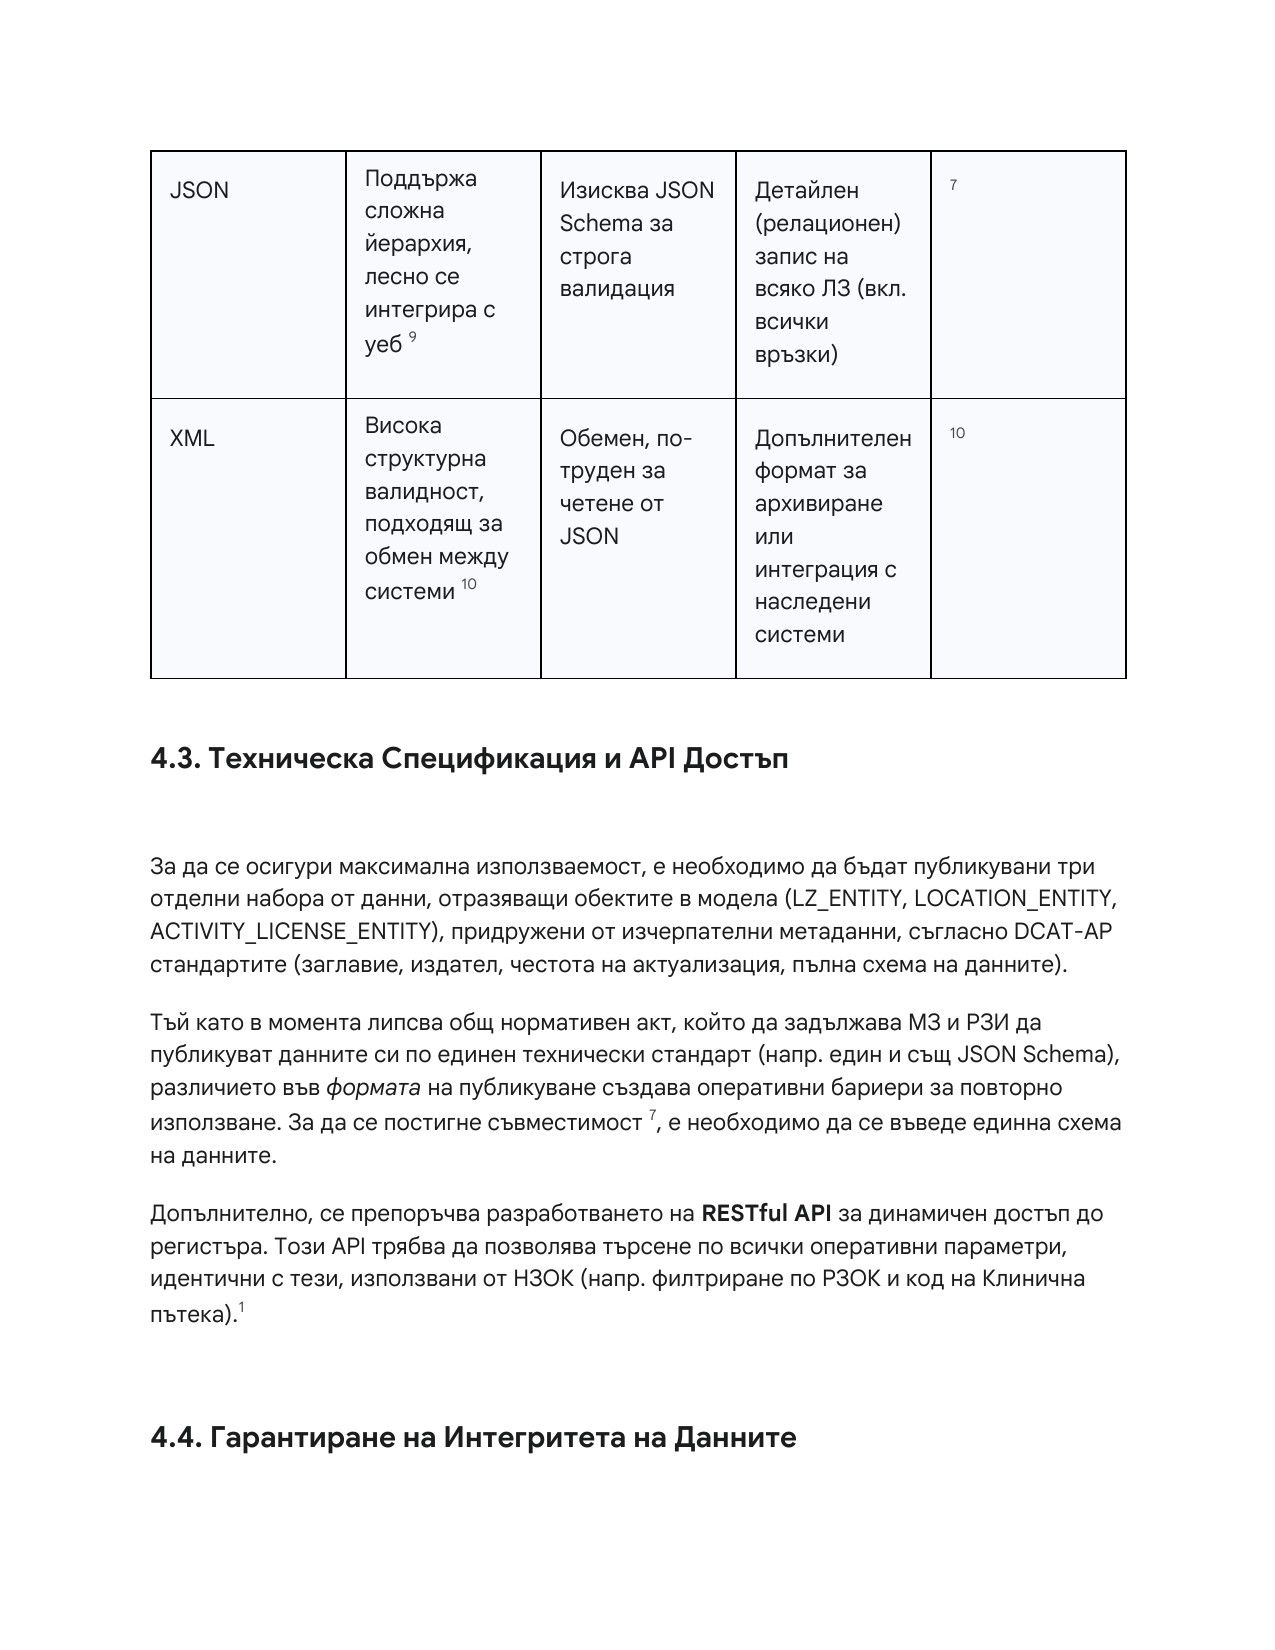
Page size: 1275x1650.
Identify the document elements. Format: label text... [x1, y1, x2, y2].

table_cell Поддържа сложна йерархия, лесно се интегрира с уеб 9 [347, 152, 540, 397]
table_cell Детайлен (релационен) запис на всяко ЛЗ (вкл. всички връзки) [737, 152, 930, 397]
table_cell JSON [152, 152, 345, 397]
table_cell Обемен, по-труден за четене от JSON [542, 399, 735, 678]
text Тъй като в момента липсва общ нормативен акт, който да задължава МЗ и РЗИ да публикуват данните си по единен технически стандарт (напр. един и същ JSON Schema), различието във формата на публикуване създава оперативни бариери за повторно използване. За да се постигне съвместимост 7, е необходимо да се въведе единна схема на данните. [150, 1008, 1125, 1170]
text Допълнително, се препоръчва разработването на RESTful API за динамичен достъп до регистъра. Този API трябва да позволява търсене по всички оперативни параметри, идентични с тези, използвани от НЗОК (напр. филтриране по РЗОК и код на Клинична пътека).1 [150, 1199, 1125, 1329]
table_cell XML [152, 399, 345, 678]
subtitle 4.4. Гарантиране на Интегритета на Данните [150, 1419, 1125, 1456]
table_cell Допълнителен формат за архивиране или интеграция с наследени системи [737, 399, 930, 678]
text За да се осигури максимална използваемост, е необходимо да бъдат публикувани три отделни набора от данни, отразяващи обектите в модела (LZ_ENTITY, LOCATION_ENTITY, ACTIVITY_LICENSE_ENTITY), придружени от изчерпателни метаданни, съгласно DCAT-AP стандартите (заглавие, издател, честота на актуализация, пълна схема на данните). [150, 852, 1125, 979]
table_cell 7 [932, 152, 1125, 397]
table_cell Висока структурна валидност, подходящ за обмен между системи 10 [347, 399, 540, 678]
subtitle 4.3. Техническа Спецификация и API Достъп [150, 740, 1125, 777]
table_cell Изисква JSON Schema за строга валидация [542, 152, 735, 397]
table_cell 10 [932, 399, 1125, 678]
